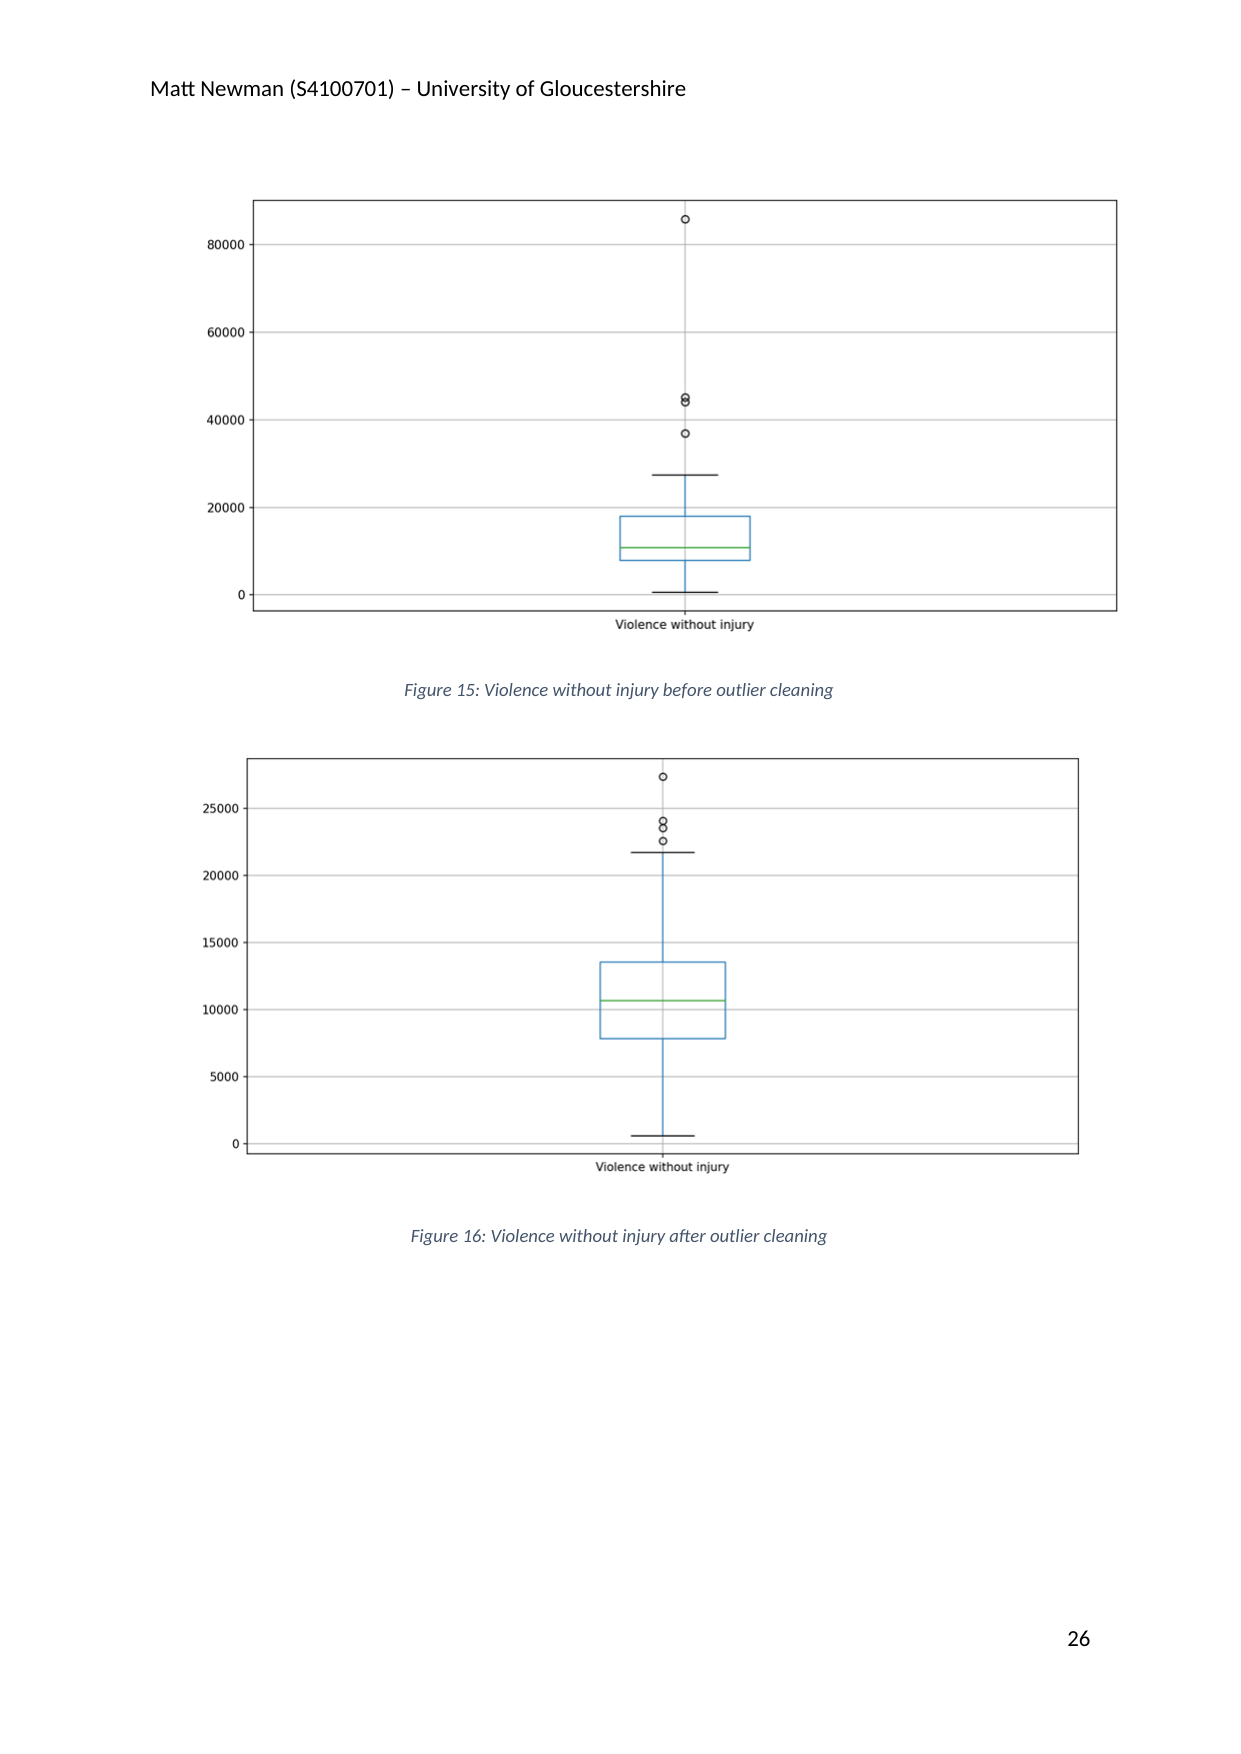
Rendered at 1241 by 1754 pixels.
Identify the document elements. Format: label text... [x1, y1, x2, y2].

picture [150, 721, 1154, 1206]
picture [150, 150, 1194, 659]
